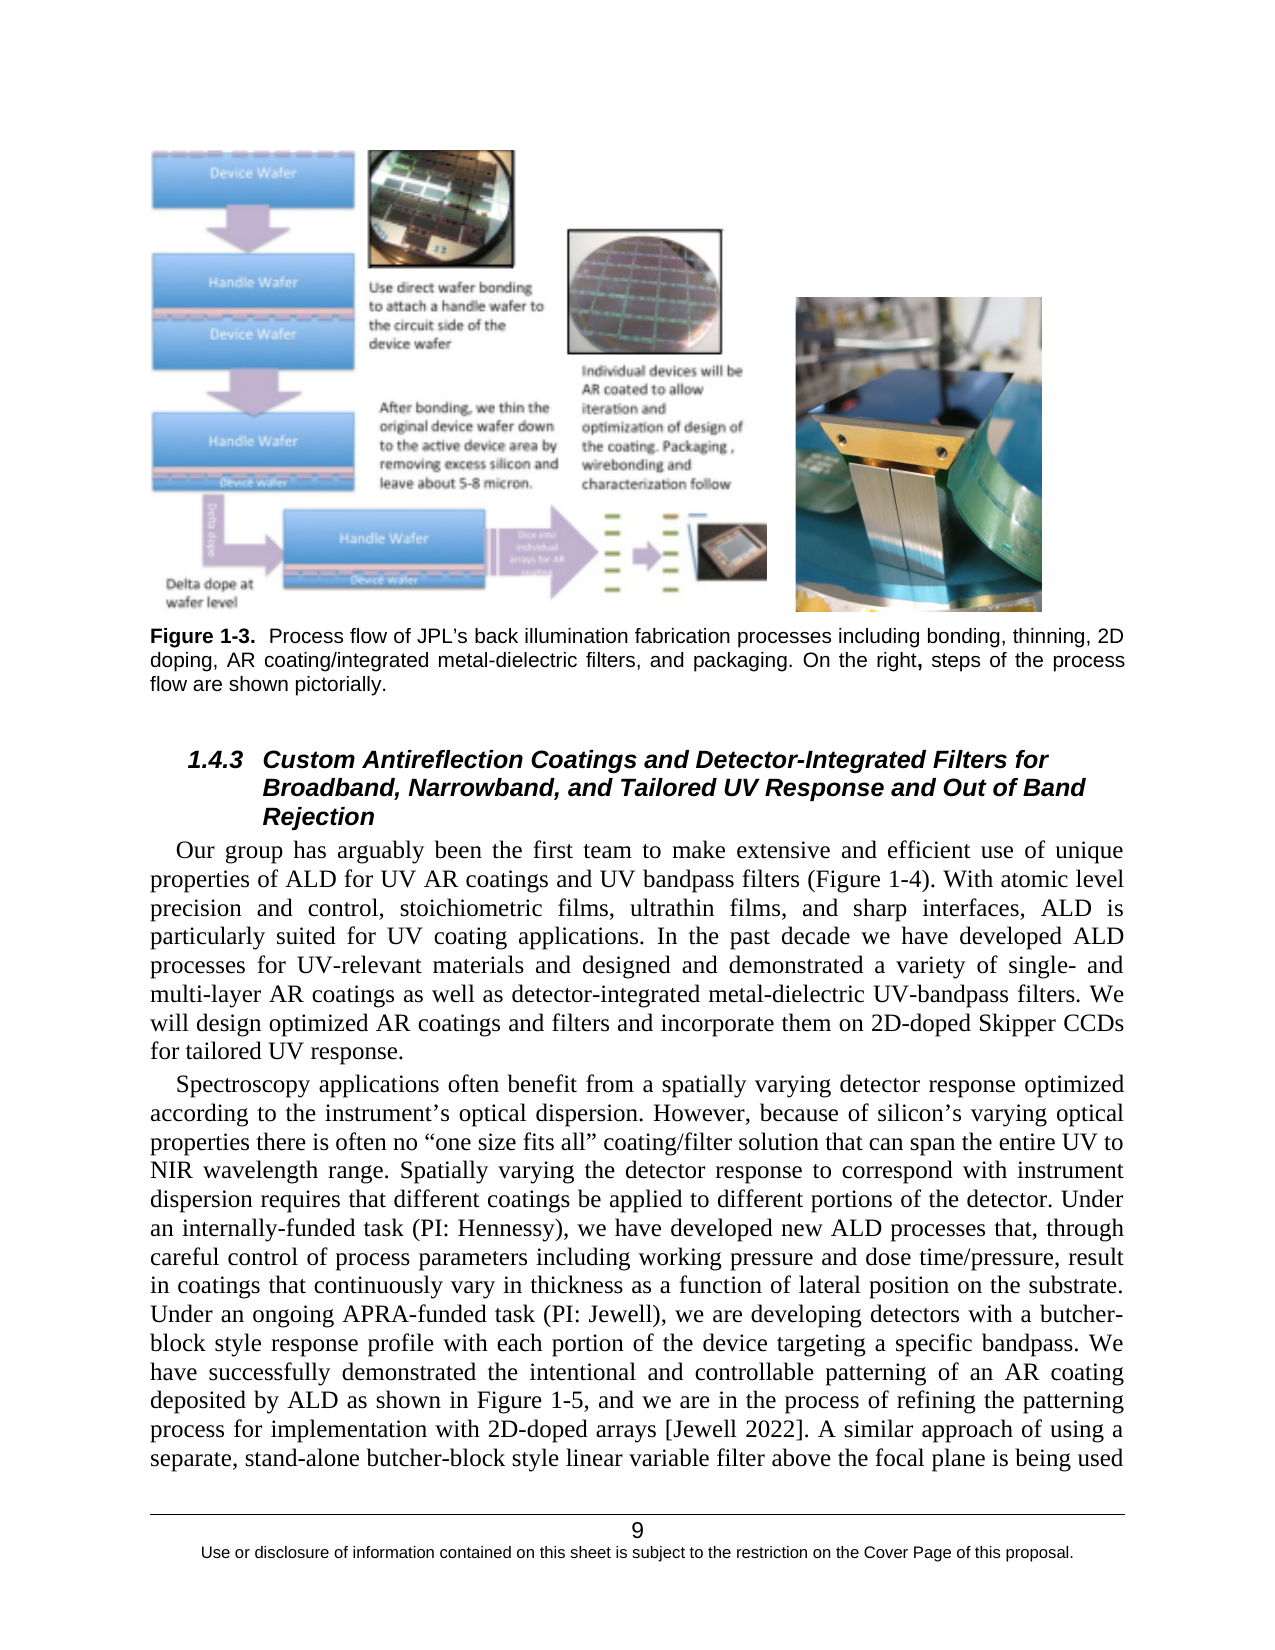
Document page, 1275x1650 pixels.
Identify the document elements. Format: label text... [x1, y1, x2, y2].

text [150, 1069, 1125, 1472]
text Our group has arguably been the first team to make extensive and efficient use of unique properties of ALD for UV AR coatings and UV bandpass filters (Figure 1-4). With atomic level precision and control, stoichiometric films, ultrathin films, and sharp interfaces, ALD is particularly suited for UV coating applications. In the past decade we have developed ALD processes for UV-relevant materials and designed and demonstrated a variety of single- and multi-layer AR coatings as well as detector-integrated metal-dielectric UV-bandpass filters. We will design optimized AR coatings and filters and incorporate them on 2D-doped Skipper CCDs for tailored UV response. [150, 835, 1125, 1065]
subtitle Custom Antireflection Coatings and Detector-Integrated Filters for Broadband, Narrowband, and Tailored UV Response and Out of Band Rejection [187, 745, 1125, 831]
picture [795, 297, 1042, 612]
text Figure 1-3. Process flow of JPL’s back illumination fabrication processes including bonding, thinning, 2D doping, AR coating/integrated metal-dielectric filters, and packaging. On the right, steps of the process flow are shown pictorially. [150, 624, 1125, 696]
